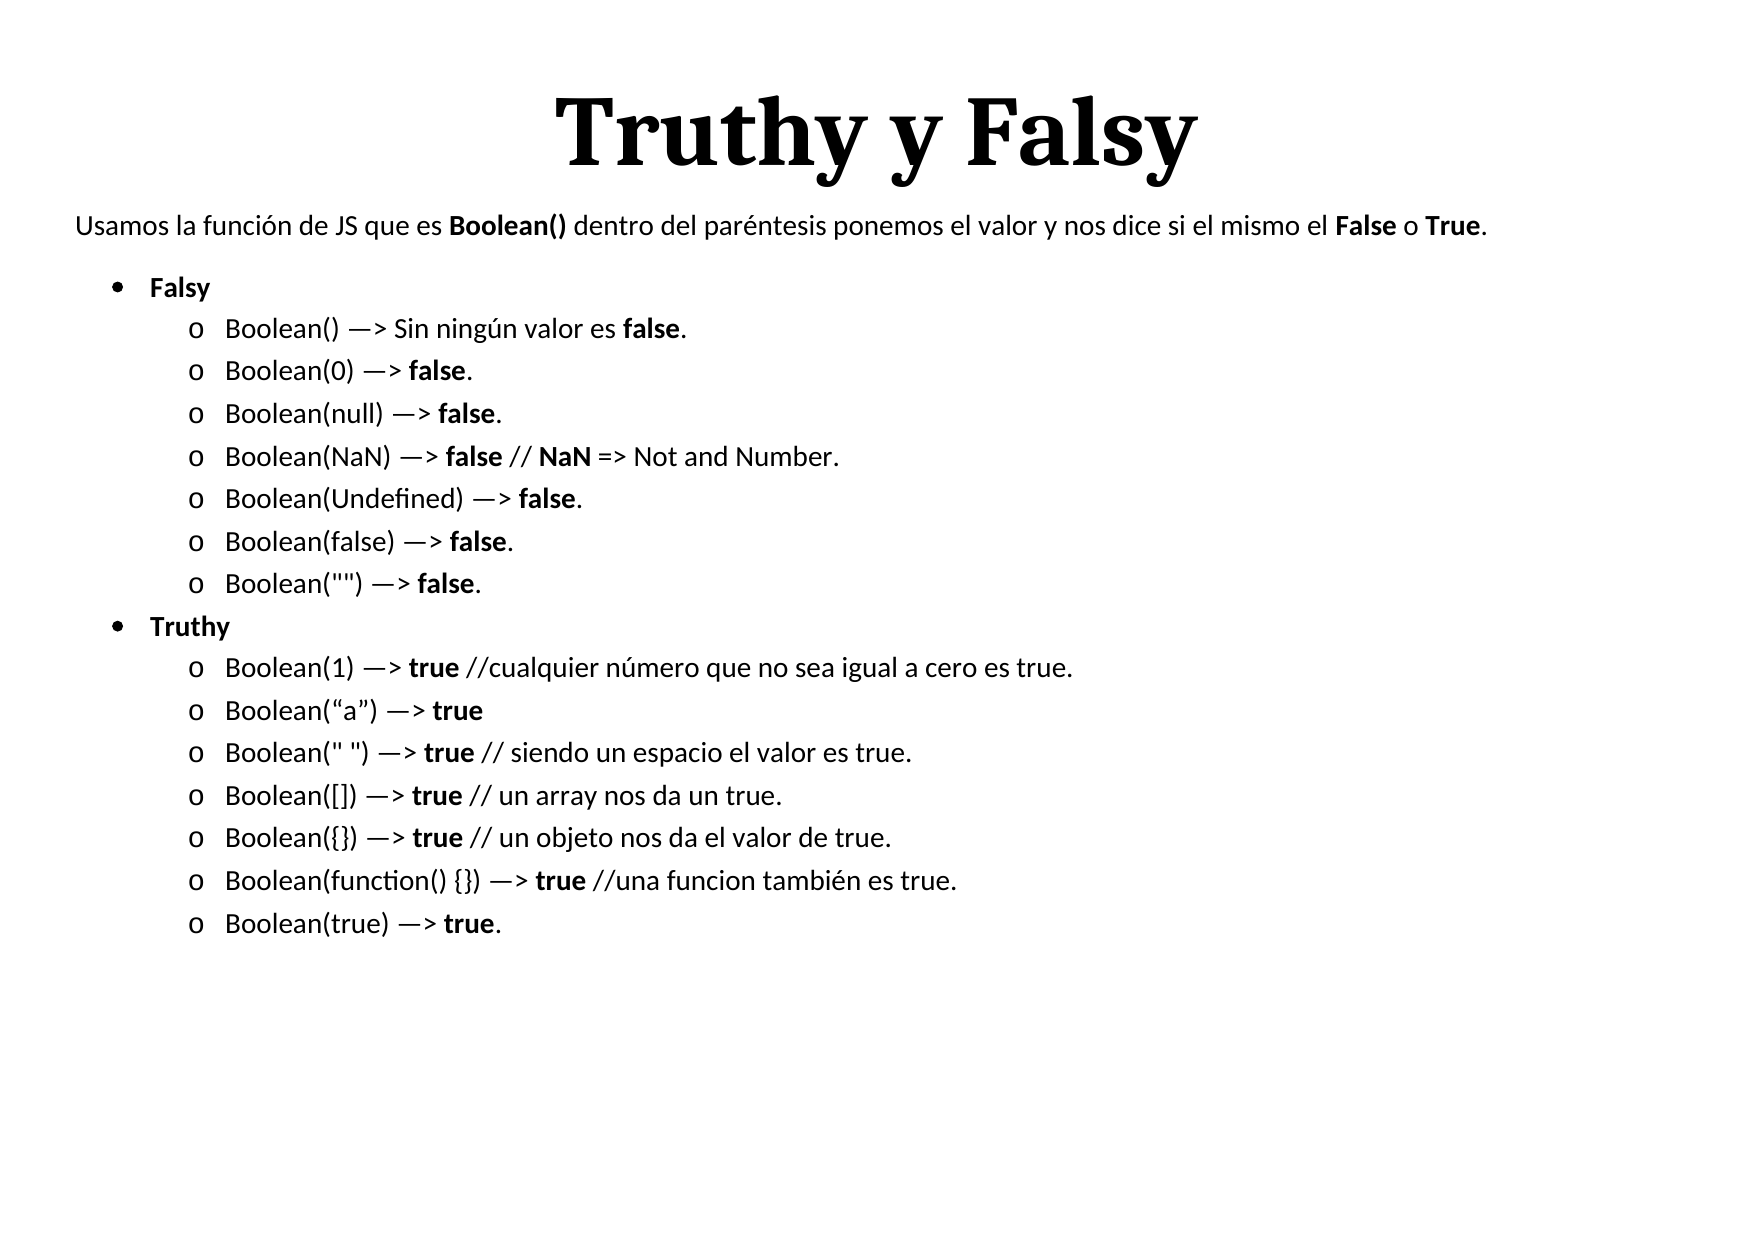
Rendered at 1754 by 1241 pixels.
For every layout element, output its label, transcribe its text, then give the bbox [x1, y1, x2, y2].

list Boolean(0) —> false. [187, 352, 1679, 389]
list Boolean("") —> false. [187, 566, 1679, 603]
list Boolean({}) —> true // un objeto nos da el valor de true. [187, 819, 1679, 857]
list Boolean(Undefined) —> false. [187, 480, 1679, 517]
text Usamos la función de JS que es Boolean() dentro del paréntesis ponemos el valor y nos dice si el mismo el False o True. [75, 207, 1679, 243]
list Boolean(1) —> true //cualquier número que no sea igual a cero es true. [187, 649, 1679, 686]
list Boolean(function() {}) —> true //una funcion también es true. [187, 862, 1679, 899]
list Boolean(null) —> false. [187, 395, 1679, 432]
list Boolean(false) —> false. [187, 523, 1679, 560]
list Boolean(" ") —> true // siendo un espacio el valor es true. [187, 734, 1679, 771]
list Boolean([]) —> true // un array nos da un true. [187, 777, 1679, 814]
list Falsy [112, 269, 1679, 304]
list Boolean(true) —> true. [187, 905, 1679, 942]
list Boolean(“a”) —> true [187, 692, 1679, 729]
list Truthy [112, 608, 1679, 644]
list Boolean() —> Sin ningún valor es false. [187, 310, 1679, 347]
subtitle Truthy y Falsy [75, 75, 1679, 190]
list Boolean(NaN) —> false // NaN => Not and Number. [187, 438, 1679, 475]
